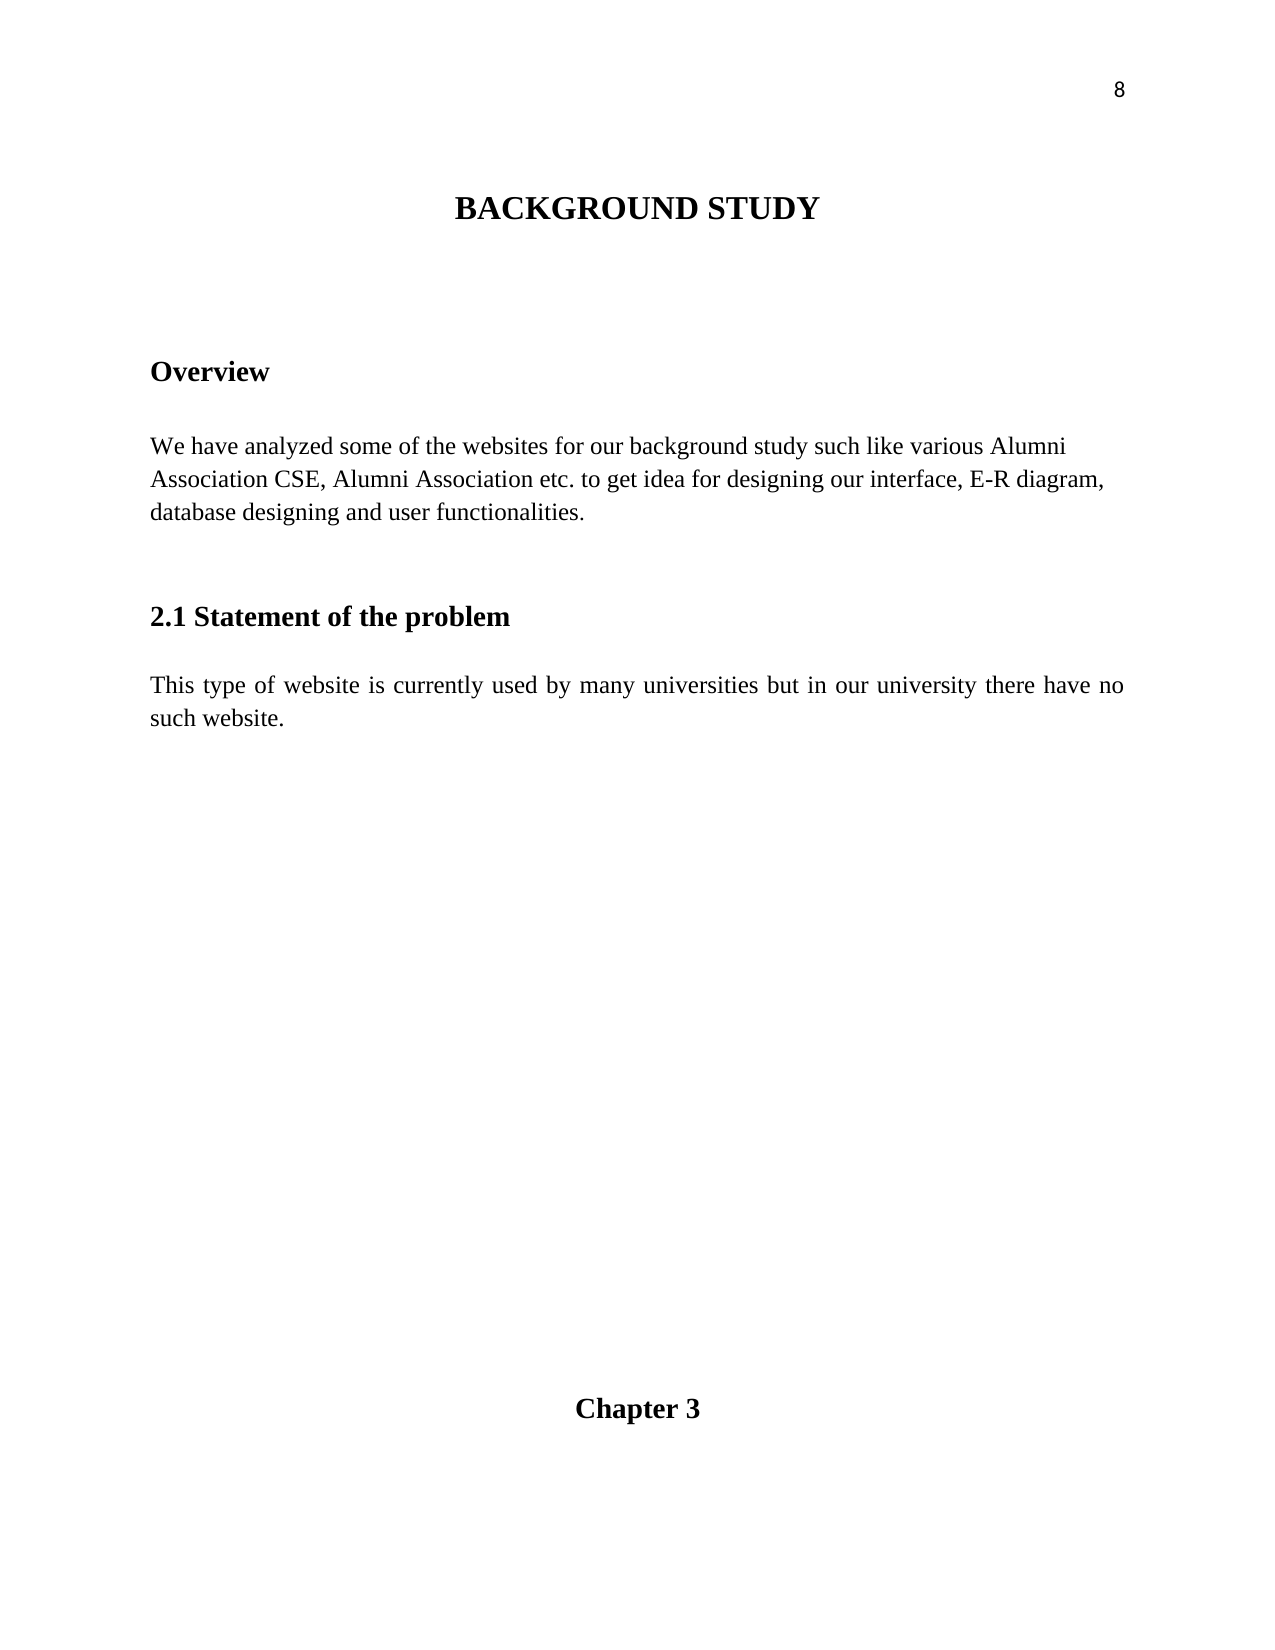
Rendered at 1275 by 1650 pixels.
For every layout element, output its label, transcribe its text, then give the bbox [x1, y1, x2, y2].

text 2.1 Statement of the problem [150, 599, 1125, 632]
text This type of website is currently used by many universities but in our university there have no such website. [150, 670, 1125, 732]
text Overview [150, 354, 1125, 387]
text We have analyzed some of the websites for our background study such like various Alumni Association CSE, Alumni Association etc. to get idea for designing our interface, E-R diagram, database designing and user functionalities. [150, 431, 1125, 526]
text Chapter 3 [150, 1391, 1125, 1425]
text BACKGROUND STUDY [150, 188, 1125, 227]
